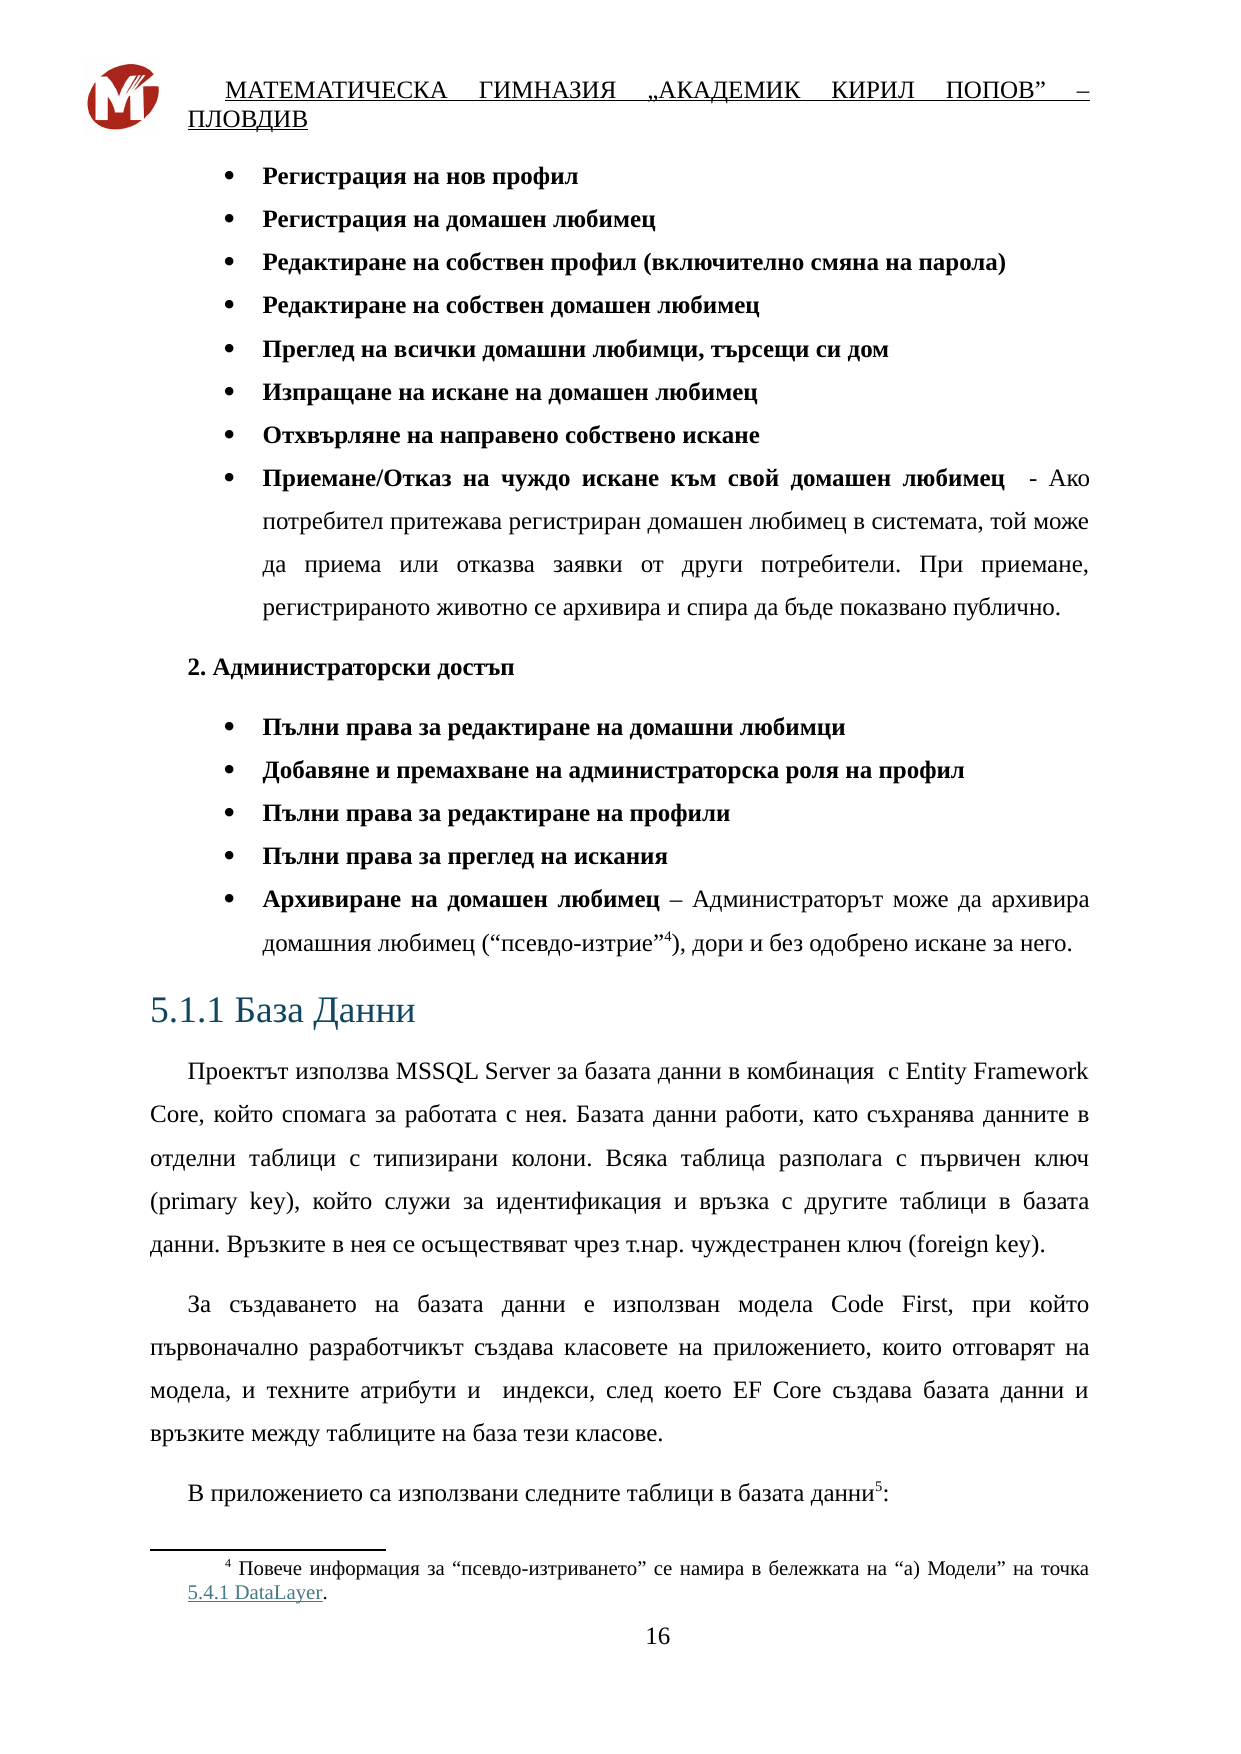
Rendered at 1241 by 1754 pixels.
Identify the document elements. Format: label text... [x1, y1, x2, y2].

list Изпращане на искане на домашен любимец [225, 377, 1090, 406]
subtitle 5.1.1 База Данни [150, 987, 1090, 1031]
picture [83, 58, 162, 137]
text Проектът използва MSSQL Server за базата данни в комбинация с Entity Framework Core, който спомага за работата с нея. Базата данни работи, като съхранява данните в отделни таблици с типизирани колони. Всяка таблица разполага с първичен ключ (primary key), който служи за идентификация и връзка с другите таблици в базата данни. Връзките в нея се осъществяват чрез т.нар. чуждестранен ключ (foreign key). [150, 1056, 1090, 1258]
list Добавяне и премахване на администраторска роля на профил [225, 755, 1090, 784]
list Пълни права за преглед на искания [225, 841, 1090, 870]
list Регистрация на домашен любимец [225, 204, 1090, 233]
text За създаването на базата данни е използван модела Code First, при който първоначално разработчикът създава класовете на приложението, които отговарят на модела, и техните атрибути и индекси, след което EF Core създава базата данни и връзките между таблиците на база тези класове. [150, 1289, 1090, 1447]
list Редактиране на собствен домашен любимец [225, 291, 1090, 319]
list Приемане/Отказ на чуждо искане към свой домашен любимец - Ако потребител притежава регистриран домашен любимец в системата, той може да приема или отказва заявки от други потребители. При приемане, регистрираното животно се архивира и спира да бъде показвано публично. [225, 463, 1090, 621]
list Пълни права за редактиране на домашни любимци [225, 712, 1090, 741]
list Регистрация на нов профил [225, 161, 1090, 190]
text В приложението са използвани следните таблици в базата данни: [150, 1478, 1090, 1507]
list Пълни права за редактиране на профили [225, 798, 1090, 827]
text 2. Администраторски достъп [150, 652, 1090, 681]
list Преглед на всички домашни любимци, търсещи си дом [225, 334, 1090, 362]
list Отхвърляне на направено собствено искане [225, 420, 1090, 449]
list Архивиране на домашен любимец – Администраторът може да архивира домашния любимец (“псевдо-изтрие”), дори и без одобрено искане за него. [225, 884, 1090, 956]
list Редактиране на собствен профил (включително смяна на парола) [225, 247, 1090, 276]
